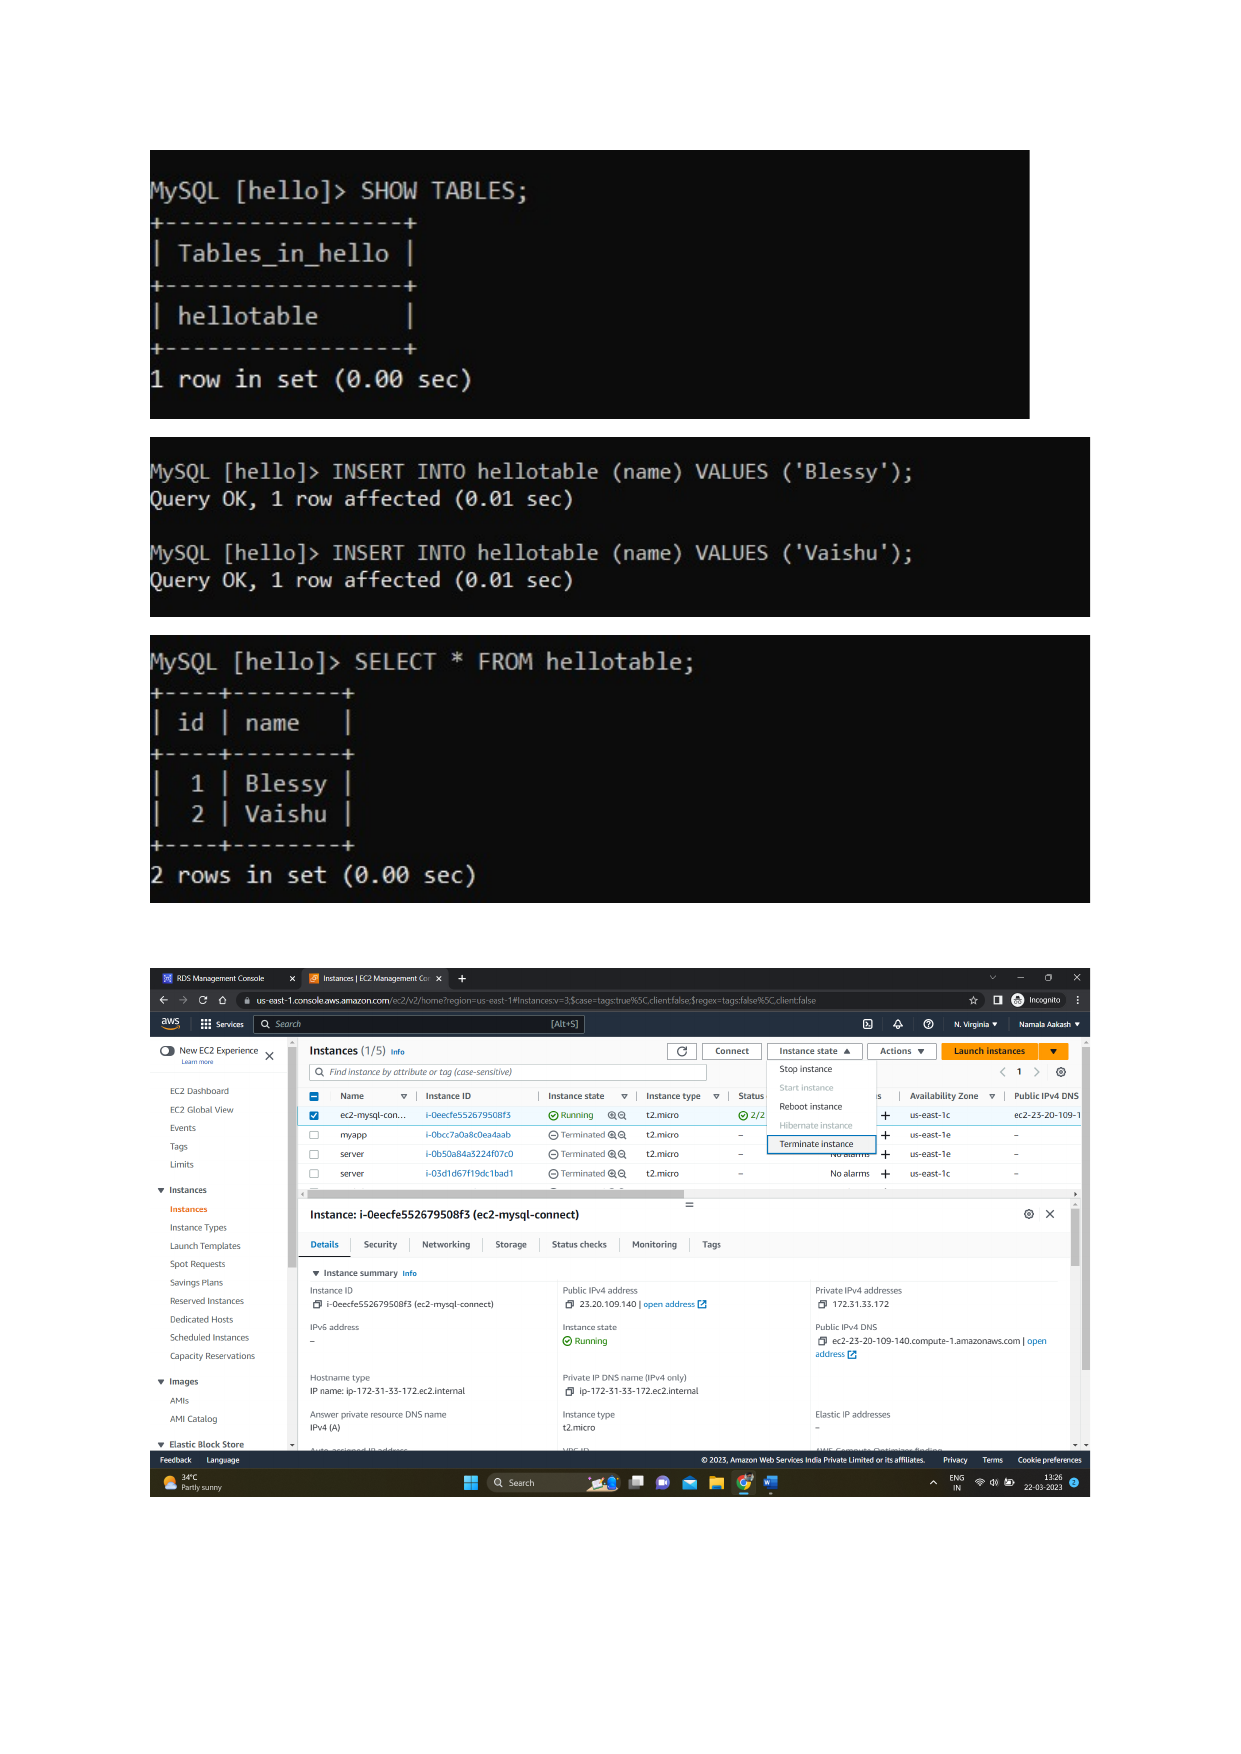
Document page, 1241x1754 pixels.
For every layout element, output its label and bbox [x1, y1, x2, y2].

picture [150, 150, 1030, 419]
picture [150, 437, 1091, 617]
picture [150, 968, 1091, 1497]
picture [150, 635, 1091, 903]
